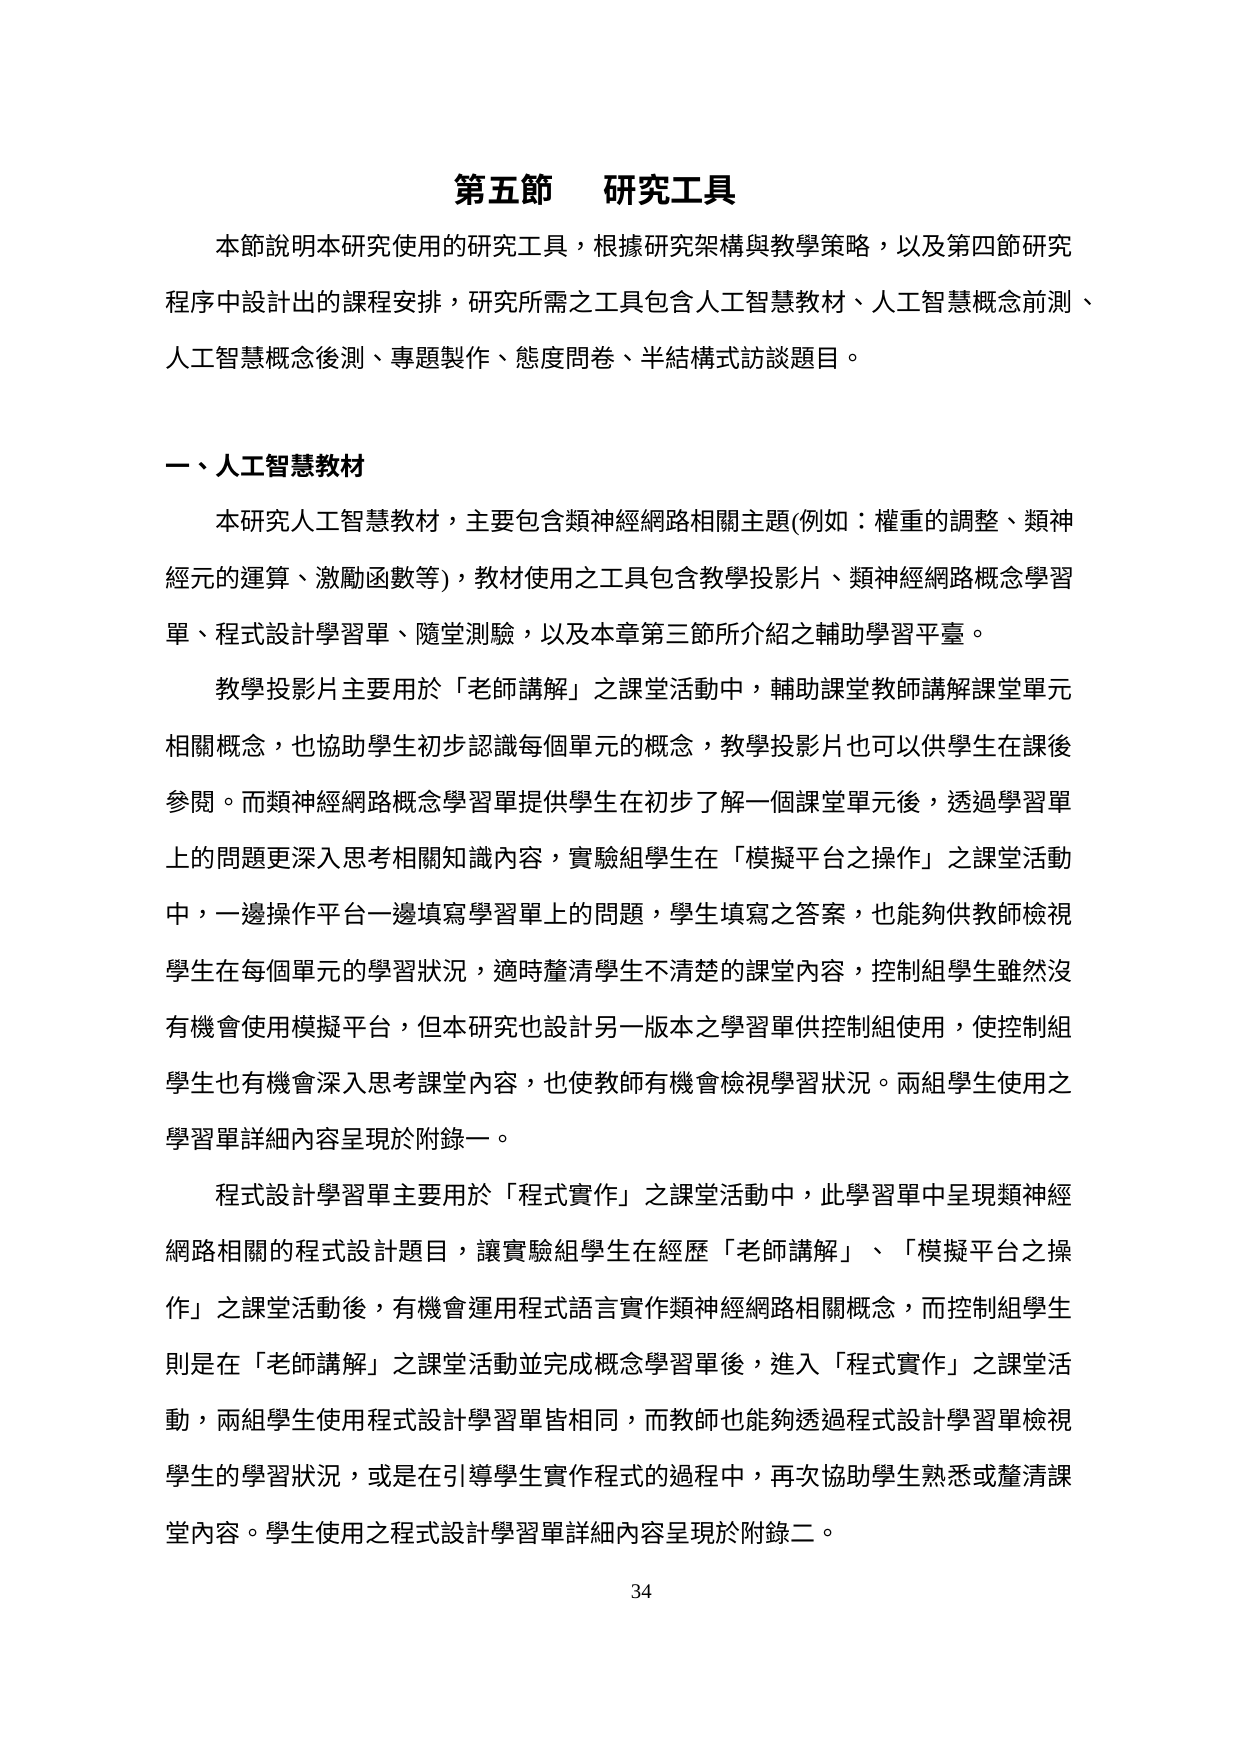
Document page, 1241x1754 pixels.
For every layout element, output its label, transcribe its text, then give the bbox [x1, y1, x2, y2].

text 教學投影片主要用於「老師講解」之課堂活動中，輔助課堂教師講解課堂單元相關概念，也協助學生初步認識每個單元的概念，教學投影片也可以供學生在課後參閱。而類神經網路概念學習單提供學生在初步了解一個課堂單元後，透過學習單上的問題更深入思考相關知識內容，實驗組學生在「模擬平台之操作」之課堂活動中，一邊操作平台一邊填寫學習單上的問題，學生填寫之答案，也能夠供教師檢視學生在每個單元的學習狀況，適時釐清學生不清楚的課堂內容，控制組學生雖然沒有機會使用模擬平台，但本研究也設計另一版本之學習單供控制組使用，使控制組學生也有機會深入思考課堂內容，也使教師有機會檢視學習狀況。兩組學生使用之學習單詳細內容呈現於附錄一。 [165, 669, 1075, 1157]
text 一、人工智慧教材 [165, 446, 1075, 483]
text 本研究人工智慧教材，主要包含類神經網路相關主題(例如：權重的調整、類神經元的運算、激勵函數等)，教材使用之工具包含教學投影片、類神經網路概念學習單、程式設計學習單、隨堂測驗，以及本章第三節所介紹之輔助學習平臺。 [165, 501, 1075, 651]
text 研究工具 [165, 151, 1075, 226]
text 程式設計學習單主要用於「程式實作」之課堂活動中，此學習單中呈現類神經網路相關的程式設計題目，讓實驗組學生在經歷「老師講解」、「模擬平台之操作」之課堂活動後，有機會運用程式語言實作類神經網路相關概念，而控制組學生則是在「老師講解」之課堂活動並完成概念學習單後，進入「程式實作」之課堂活動，兩組學生使用程式設計學習單皆相同，而教師也能夠透過程式設計學習單檢視學生的學習狀況，或是在引導學生實作程式的過程中，再次協助學生熟悉或釐清課堂內容。學生使用之程式設計學習單詳細內容呈現於附錄二。 [165, 1175, 1075, 1550]
text 本節說明本研究使用的研究工具，根據研究架構與教學策略，以及第四節研究程序中設計出的課程安排，研究所需之工具包含人工智慧教材、人工智慧概念前測、人工智慧概念後測、專題製作、態度問卷、半結構式訪談題目。 [165, 226, 1075, 376]
